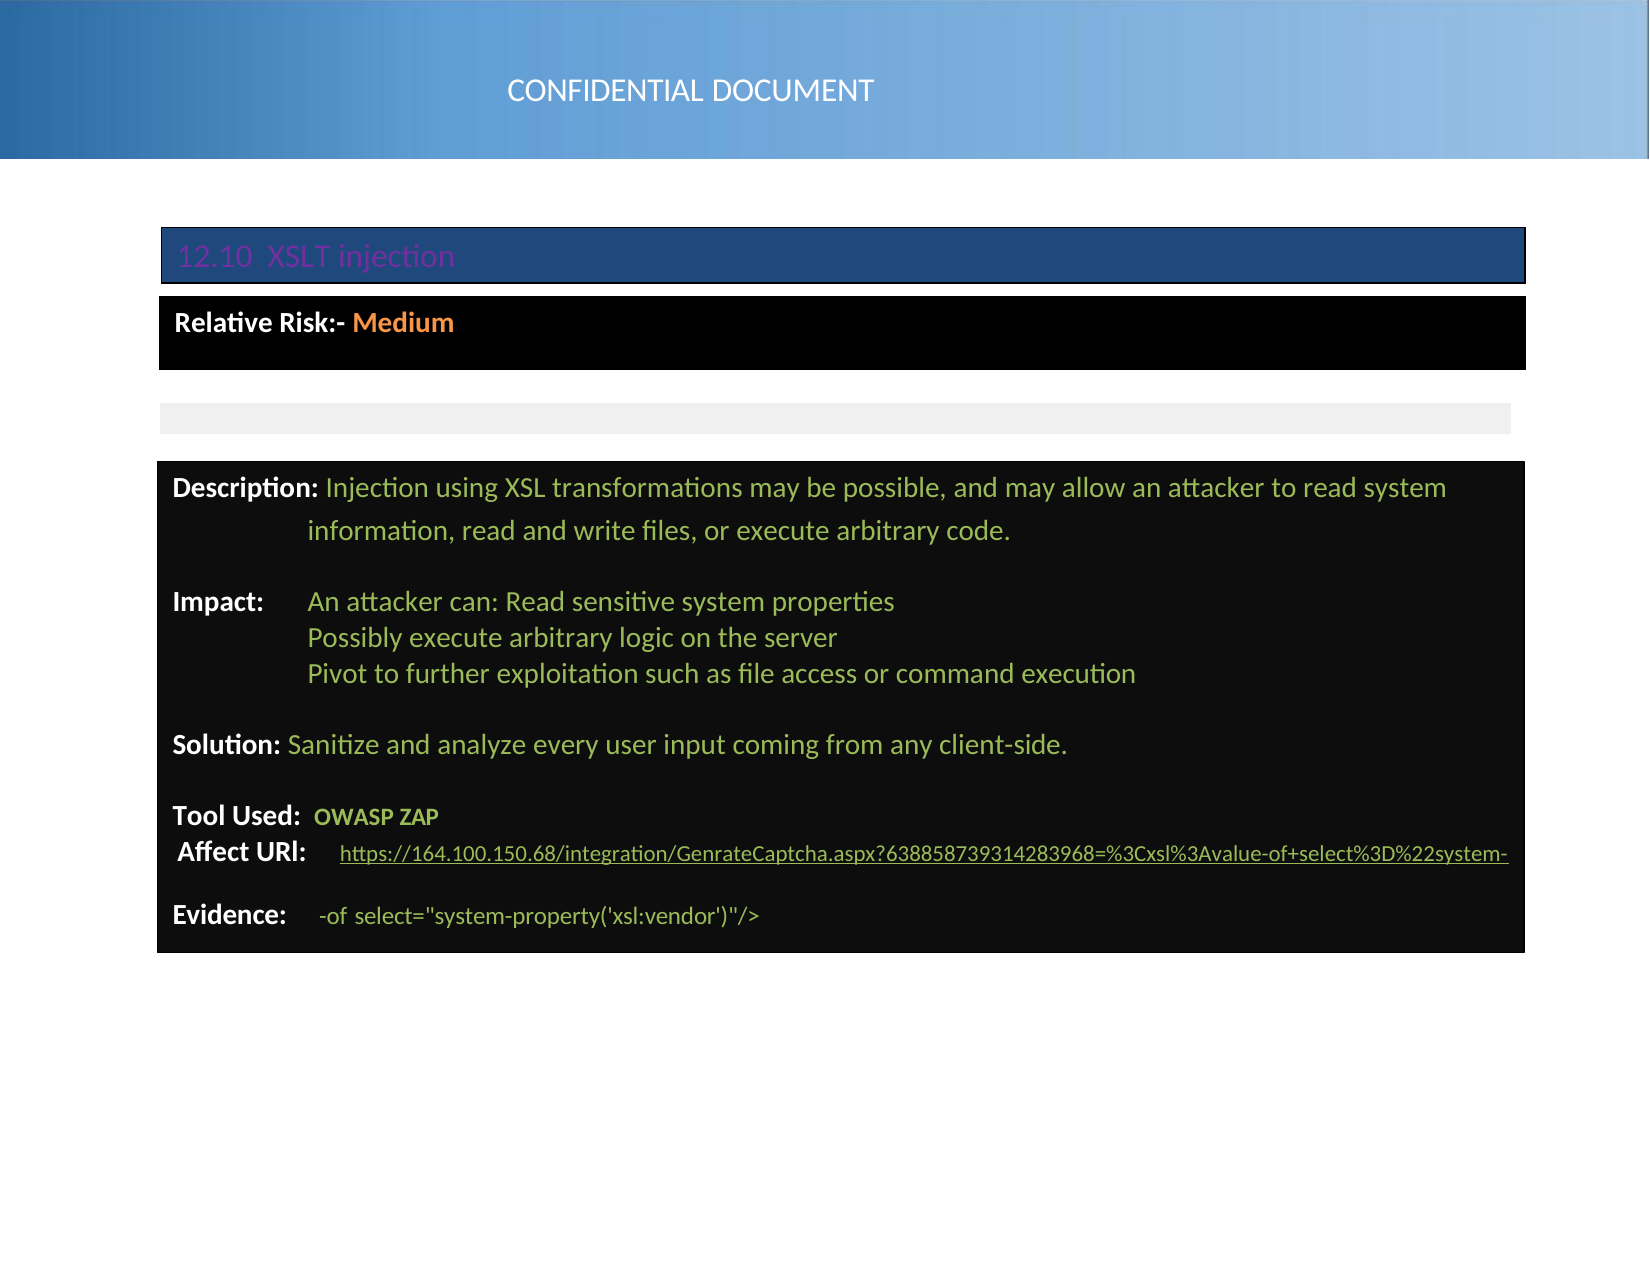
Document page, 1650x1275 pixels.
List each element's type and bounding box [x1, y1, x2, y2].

picture [0, 0, 1649, 159]
